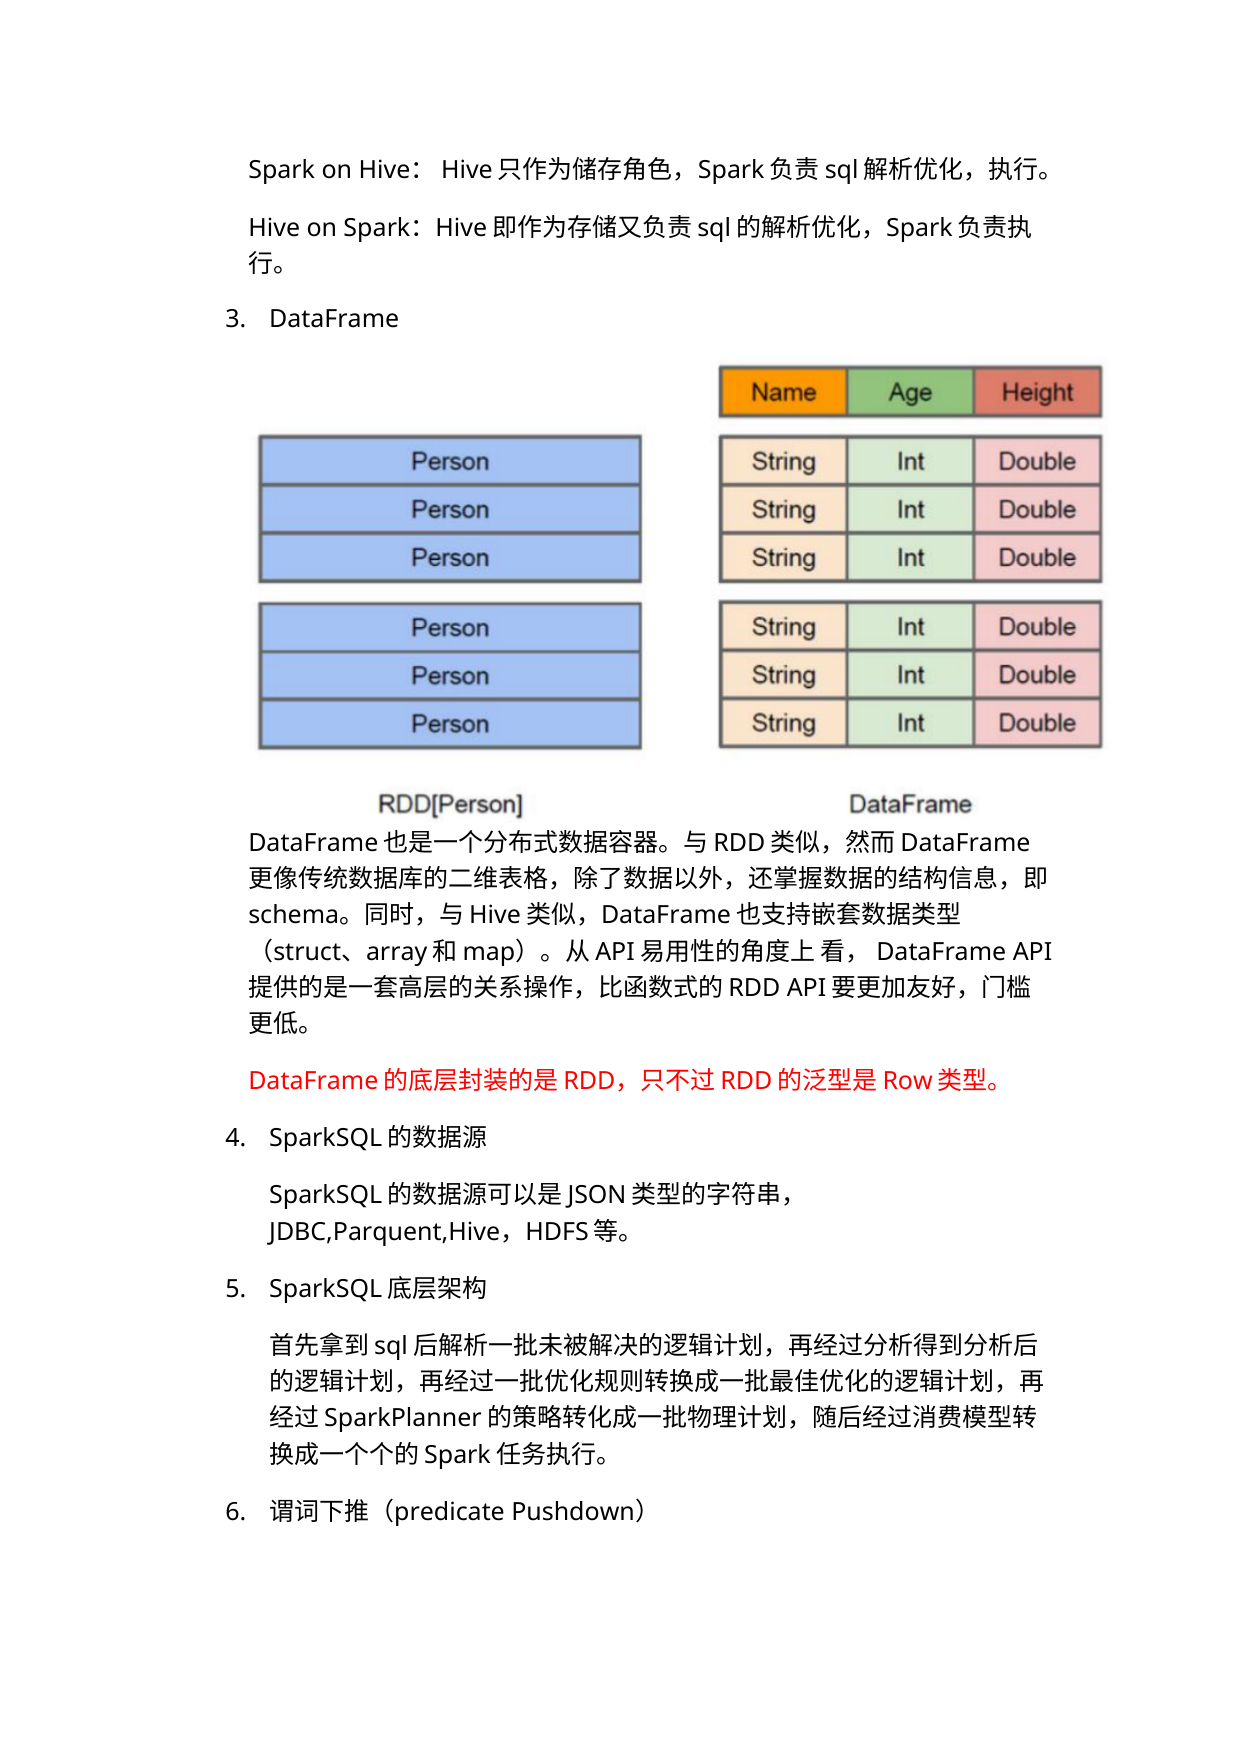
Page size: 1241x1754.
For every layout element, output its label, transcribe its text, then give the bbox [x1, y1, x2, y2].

list SparkSQL的数据源可以是JSON类型的字符串，JDBC,Parquent,Hive，HDFS等。 [269, 1175, 1053, 1247]
list DataFrame也是一个分布式数据容器。与RDD类似，然而DataFrame更像传统数据库的二维表格，除了数据以外，还掌握数据的结构信息，即schema。同时，与Hive类似，DataFrame也支持嵌套数据类型（struct、array和map）。从API易用性的角度上 看， DataFrame API提供的是一套高层的关系操作，比函数式的RDD API要更加友好，门槛更低。 [248, 823, 1053, 1040]
list Spark on Hive： Hive只作为储存角色，Spark负责sql解析优化，执行。 [248, 150, 1053, 186]
list SparkSQL的数据源 [225, 1118, 1053, 1154]
list 首先拿到sql后解析一批未被解决的逻辑计划，再经过分析得到分析后的逻辑计划，再经过一批优化规则转换成一批最佳优化的逻辑计划，再经过SparkPlanner的策略转化成一批物理计划，随后经过消费模型转换成一个个的Spark任务执行。 [269, 1325, 1053, 1470]
list 谓词下推（predicate Pushdown） [225, 1491, 1053, 1527]
list SparkSQL底层架构 [225, 1268, 1053, 1304]
list DataFrame [225, 300, 1053, 334]
list DataFrame的底层封装的是RDD，只不过RDD的泛型是Row类型。 [248, 1061, 1053, 1097]
list Hive on Spark：Hive即作为存储又负责sql的解析优化，Spark负责执行。 [248, 207, 1053, 279]
picture [248, 355, 1114, 823]
